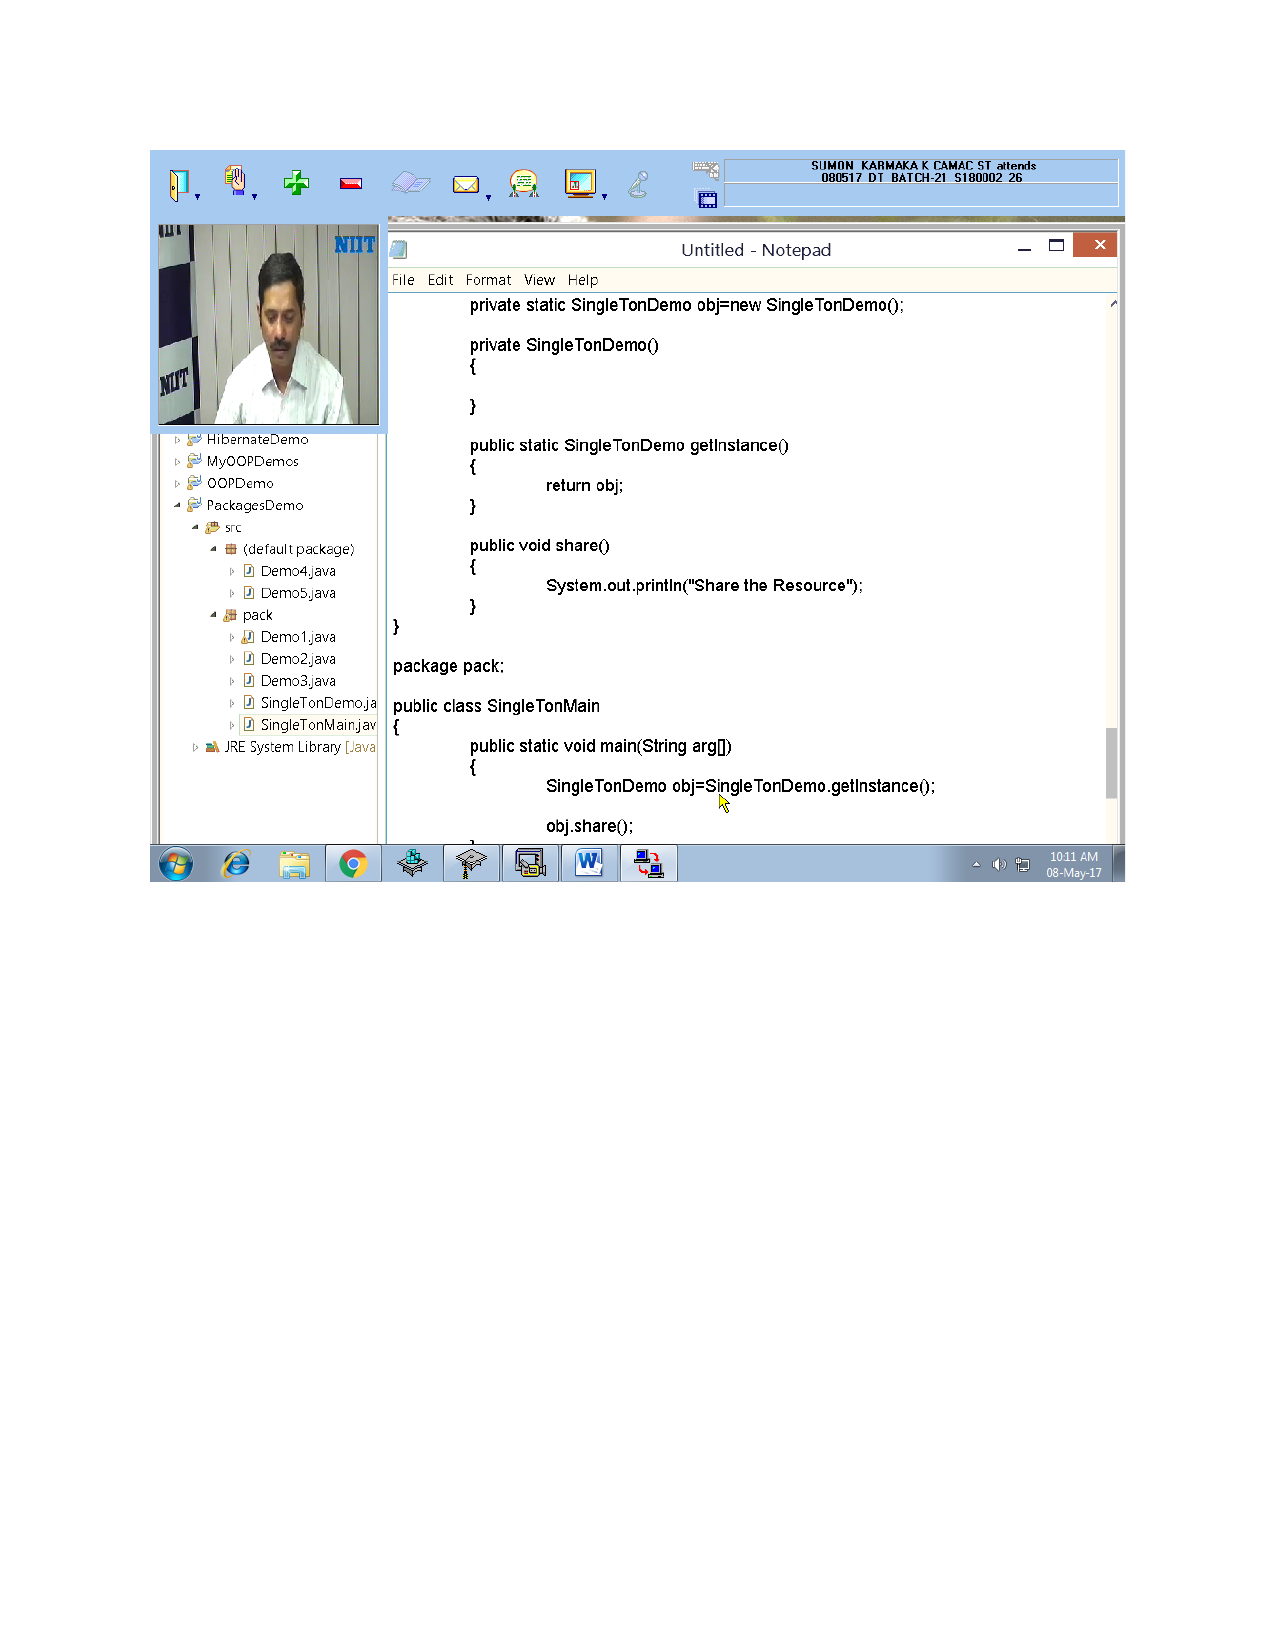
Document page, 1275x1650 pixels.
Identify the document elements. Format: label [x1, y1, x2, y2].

picture [150, 150, 1125, 882]
